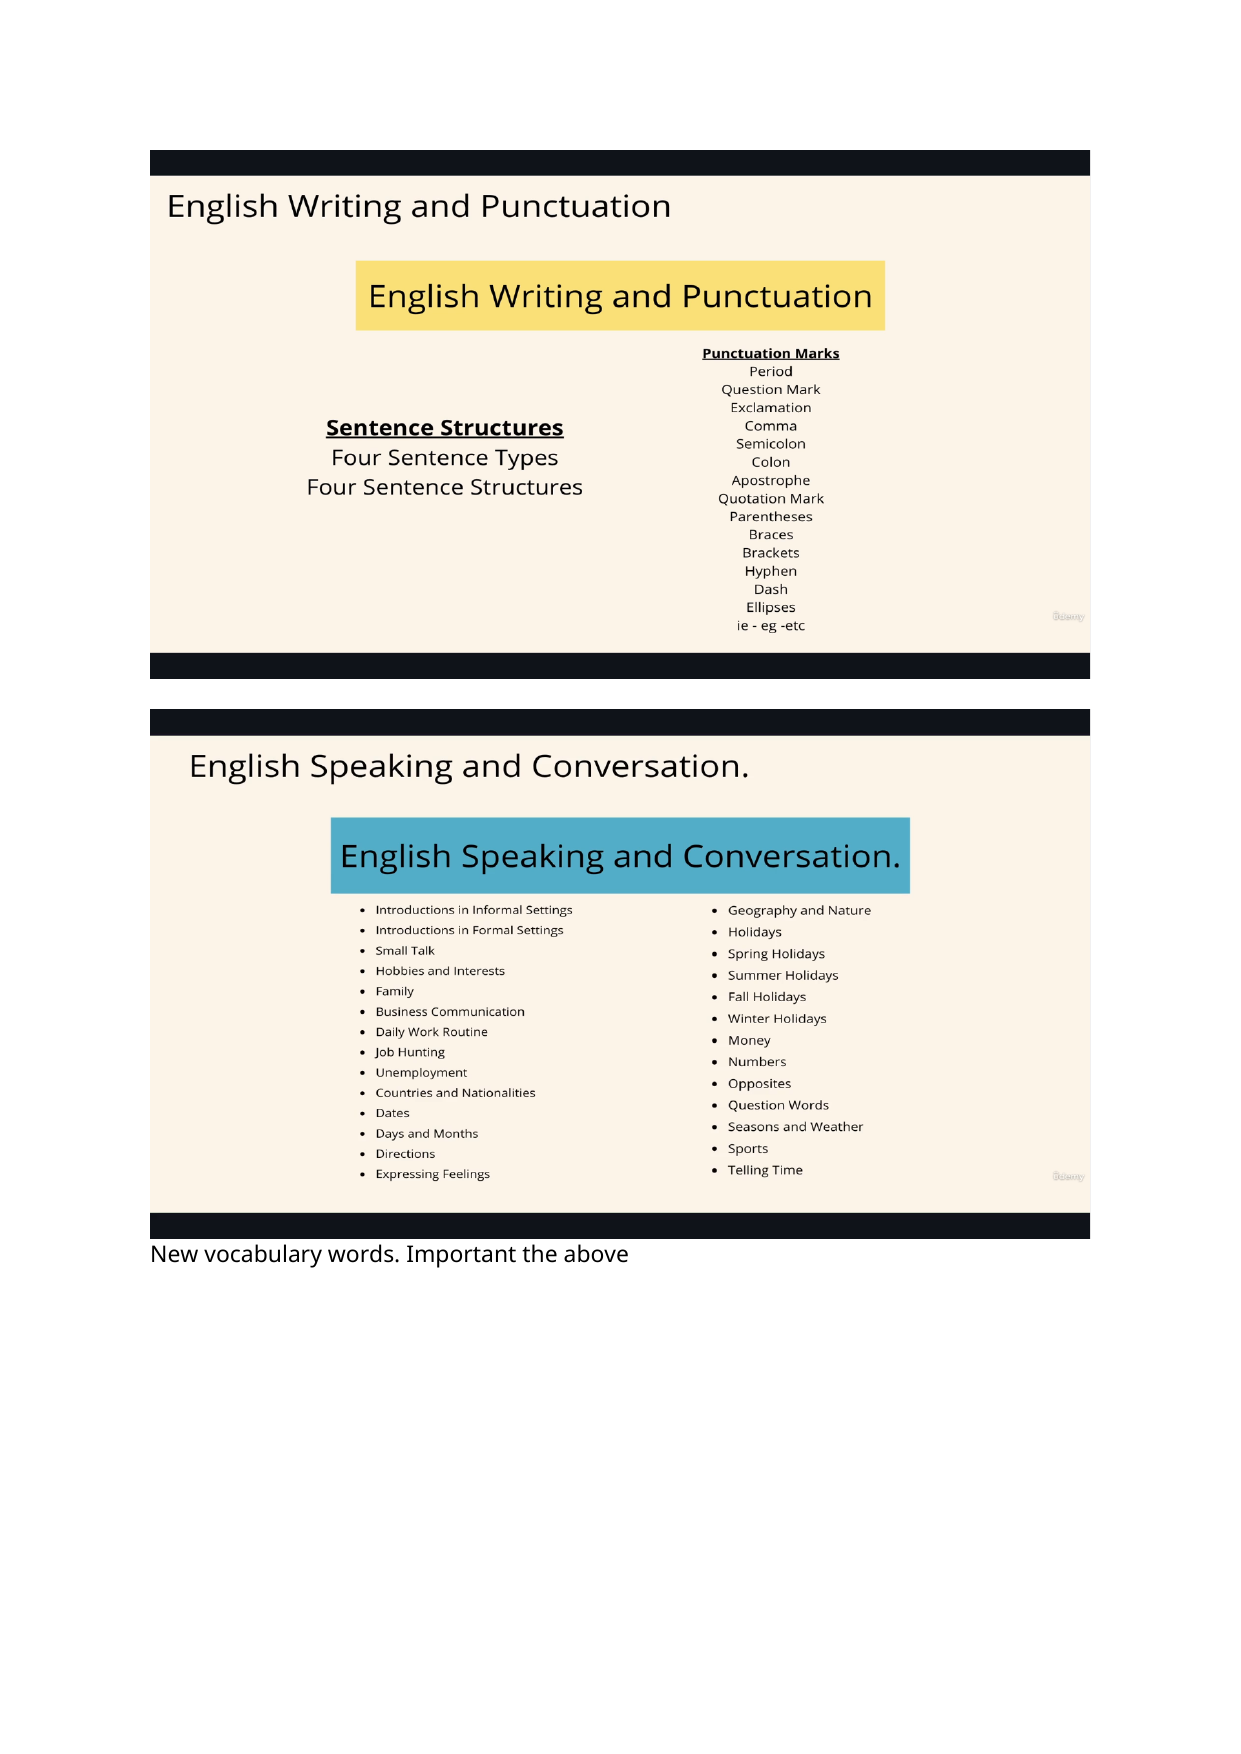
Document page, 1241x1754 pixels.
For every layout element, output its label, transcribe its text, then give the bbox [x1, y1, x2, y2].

picture [150, 709, 1091, 1239]
text New vocabulary words. Important the above [150, 1239, 1090, 1269]
picture [150, 150, 1091, 679]
